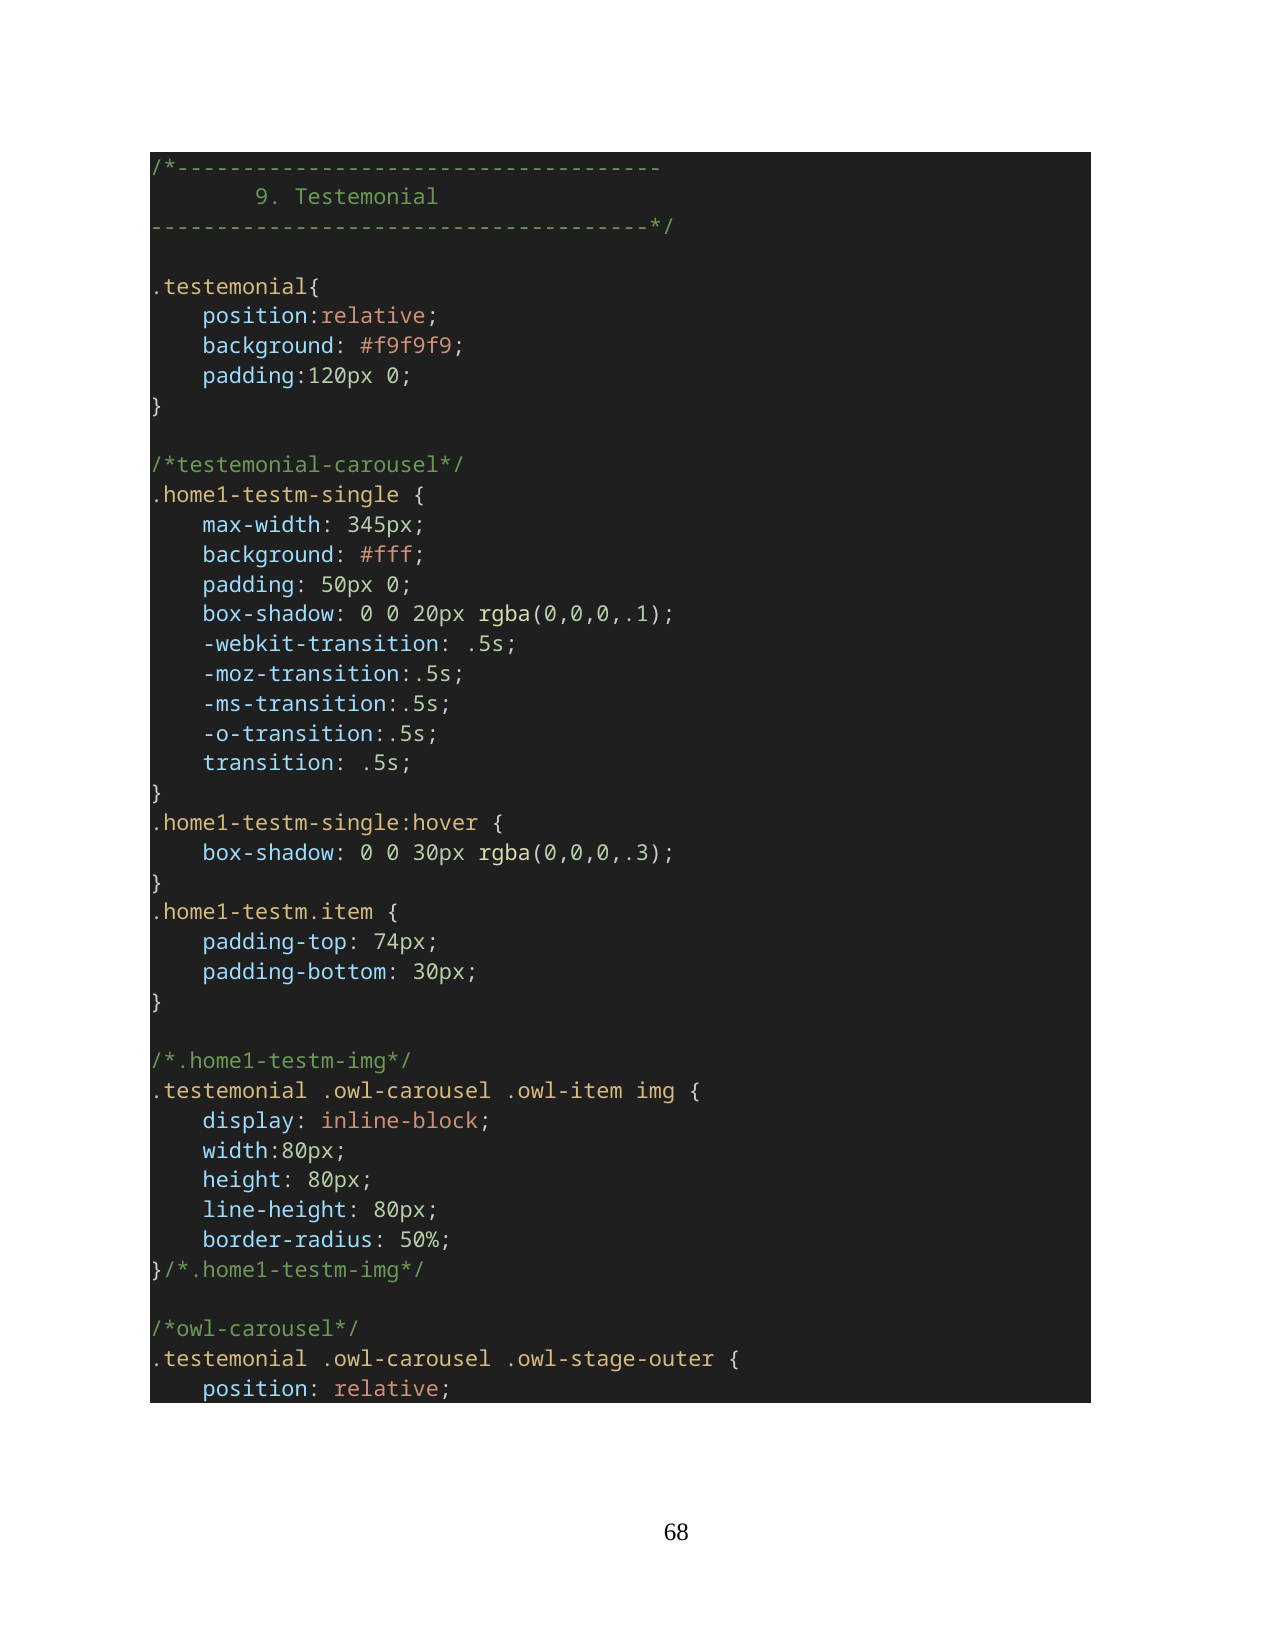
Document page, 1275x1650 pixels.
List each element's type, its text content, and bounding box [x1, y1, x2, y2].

text padding-bottom: 30px; [150, 956, 1091, 986]
text line-height: 80px; [150, 1194, 1091, 1224]
text -webkit-transition: .5s; [150, 628, 1091, 658]
text /*.home1-testm-img*/ [150, 1045, 1091, 1075]
text box-shadow: 0 0 20px rgba(0,0,0,.1); [150, 598, 1091, 628]
text -o-transition:.5s; [150, 718, 1091, 747]
text -moz-transition:.5s; [150, 658, 1091, 688]
text /*testemonial-carousel*/ [150, 449, 1091, 479]
text display: inline-block; [150, 1105, 1091, 1135]
text }/*.home1-testm-img*/ [150, 1254, 1091, 1284]
text .home1-testm-single:hover { [150, 807, 1091, 837]
text height: 80px; [150, 1164, 1091, 1194]
text background: #f9f9f9; [150, 330, 1091, 360]
text border-radius: 50%; [150, 1224, 1091, 1254]
text padding-top: 74px; [150, 926, 1091, 956]
text background: #fff; [150, 539, 1091, 569]
text .testemonial{ [150, 271, 1091, 301]
text .home1-testm-single { [150, 479, 1091, 509]
text box-shadow: 0 0 30px rgba(0,0,0,.3); [150, 837, 1091, 867]
text -ms-transition:.5s; [150, 688, 1091, 718]
text } [150, 390, 1091, 420]
text /*owl-carousel*/ [150, 1313, 1091, 1343]
text } [150, 867, 1091, 896]
text padding: 50px 0; [150, 569, 1091, 598]
text position:relative; [150, 301, 1091, 330]
text --------------------------------------*/ [150, 211, 1091, 241]
text padding:120px 0; [150, 360, 1091, 390]
text position: relative; [150, 1373, 1091, 1403]
text .testemonial .owl-carousel .owl-stage-outer { [150, 1343, 1091, 1373]
text .testemonial .owl-carousel .owl-item img { [150, 1075, 1091, 1105]
text /*------------------------------------- [150, 152, 1091, 181]
text max-width: 345px; [150, 509, 1091, 539]
text 9. Testemonial [150, 181, 1091, 211]
text .home1-testm.item { [150, 896, 1091, 926]
text } [150, 986, 1091, 1016]
text width:80px; [150, 1135, 1091, 1164]
text } [150, 777, 1091, 807]
text transition: .5s; [150, 747, 1091, 777]
